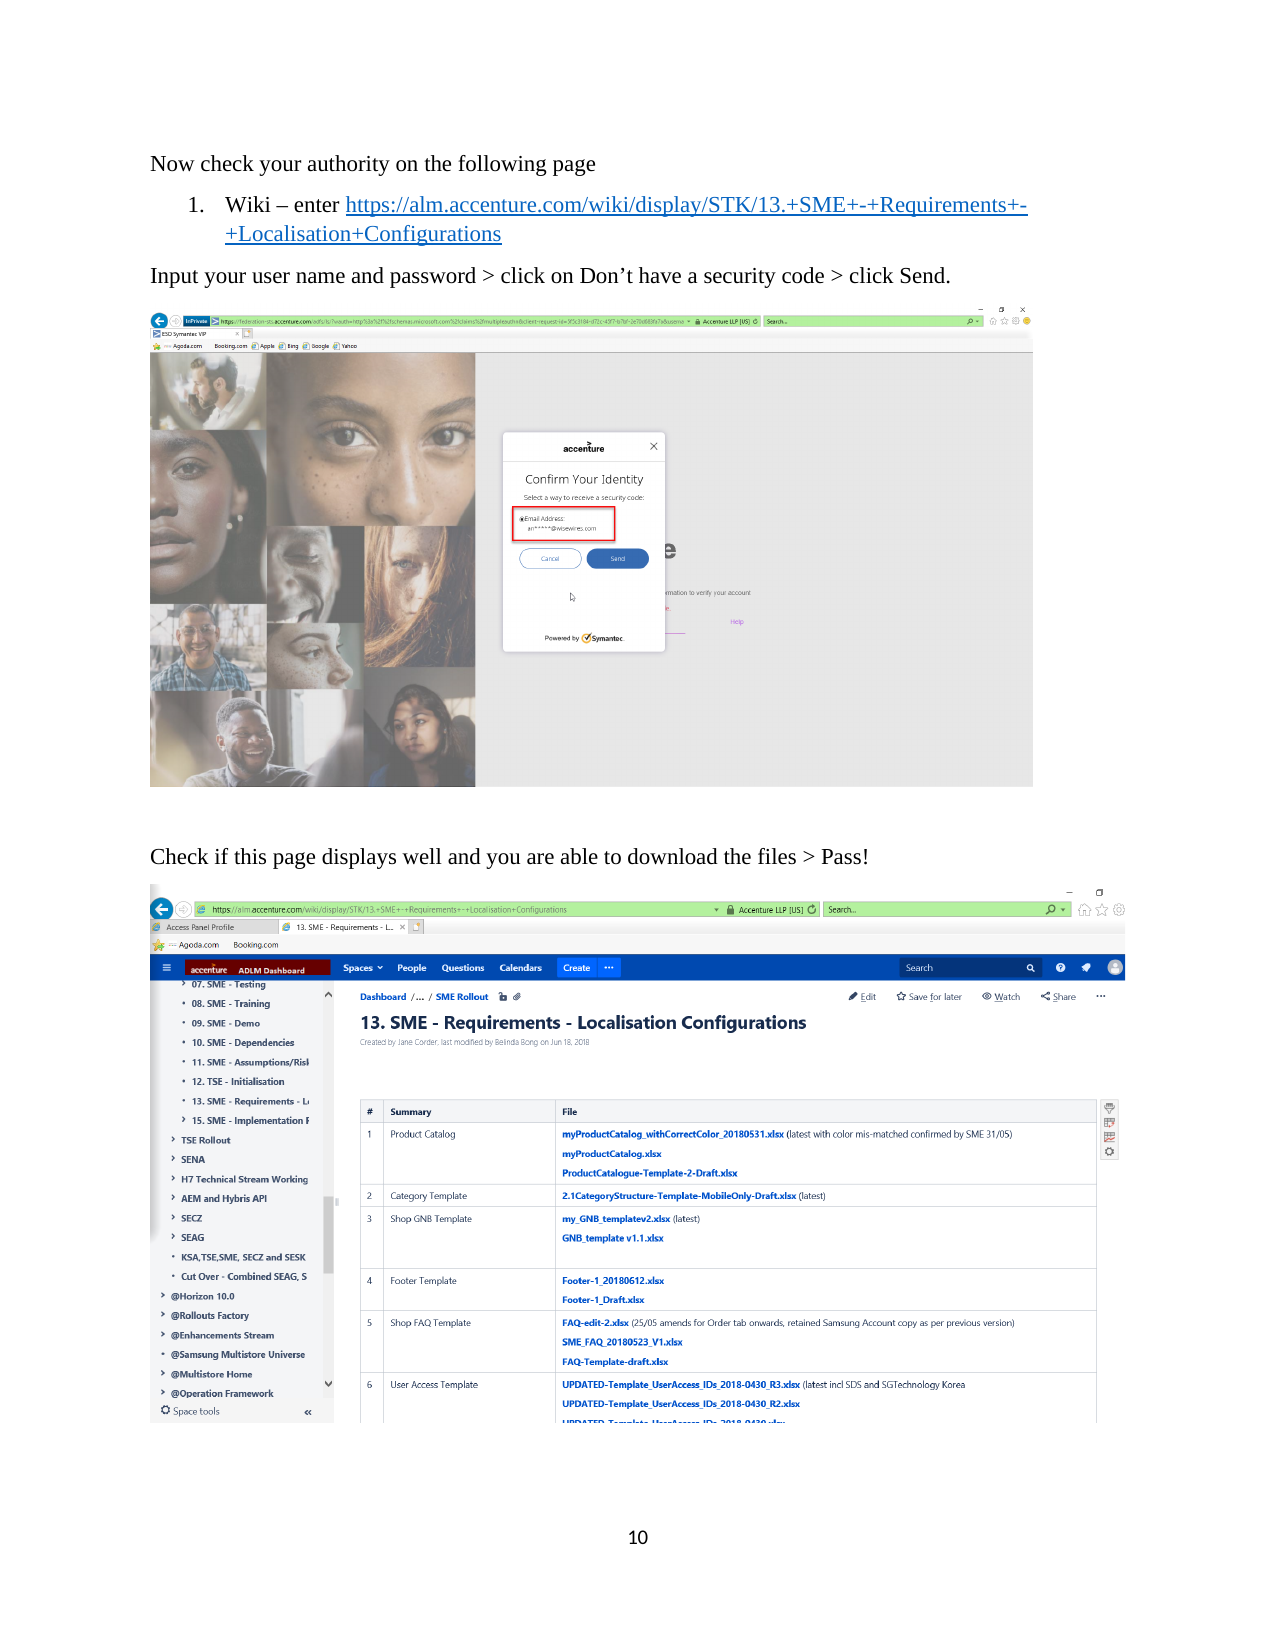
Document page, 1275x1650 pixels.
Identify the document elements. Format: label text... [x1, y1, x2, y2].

text Now check your authority on the following page [150, 150, 1125, 176]
picture [150, 303, 1033, 787]
picture [150, 884, 1125, 1423]
picture [156, 905, 167, 914]
list Wiki – enter https://alm.accenture.com/wiki/display/STK/13.+SME+-+Requirements+-+Localisation+Configurations [187, 191, 1125, 247]
text Check if this page displays well and you are able to download the files > Pass! [150, 843, 1125, 869]
text Input your user name and password > click on Don’t have a security code > click Send. [150, 262, 1125, 288]
